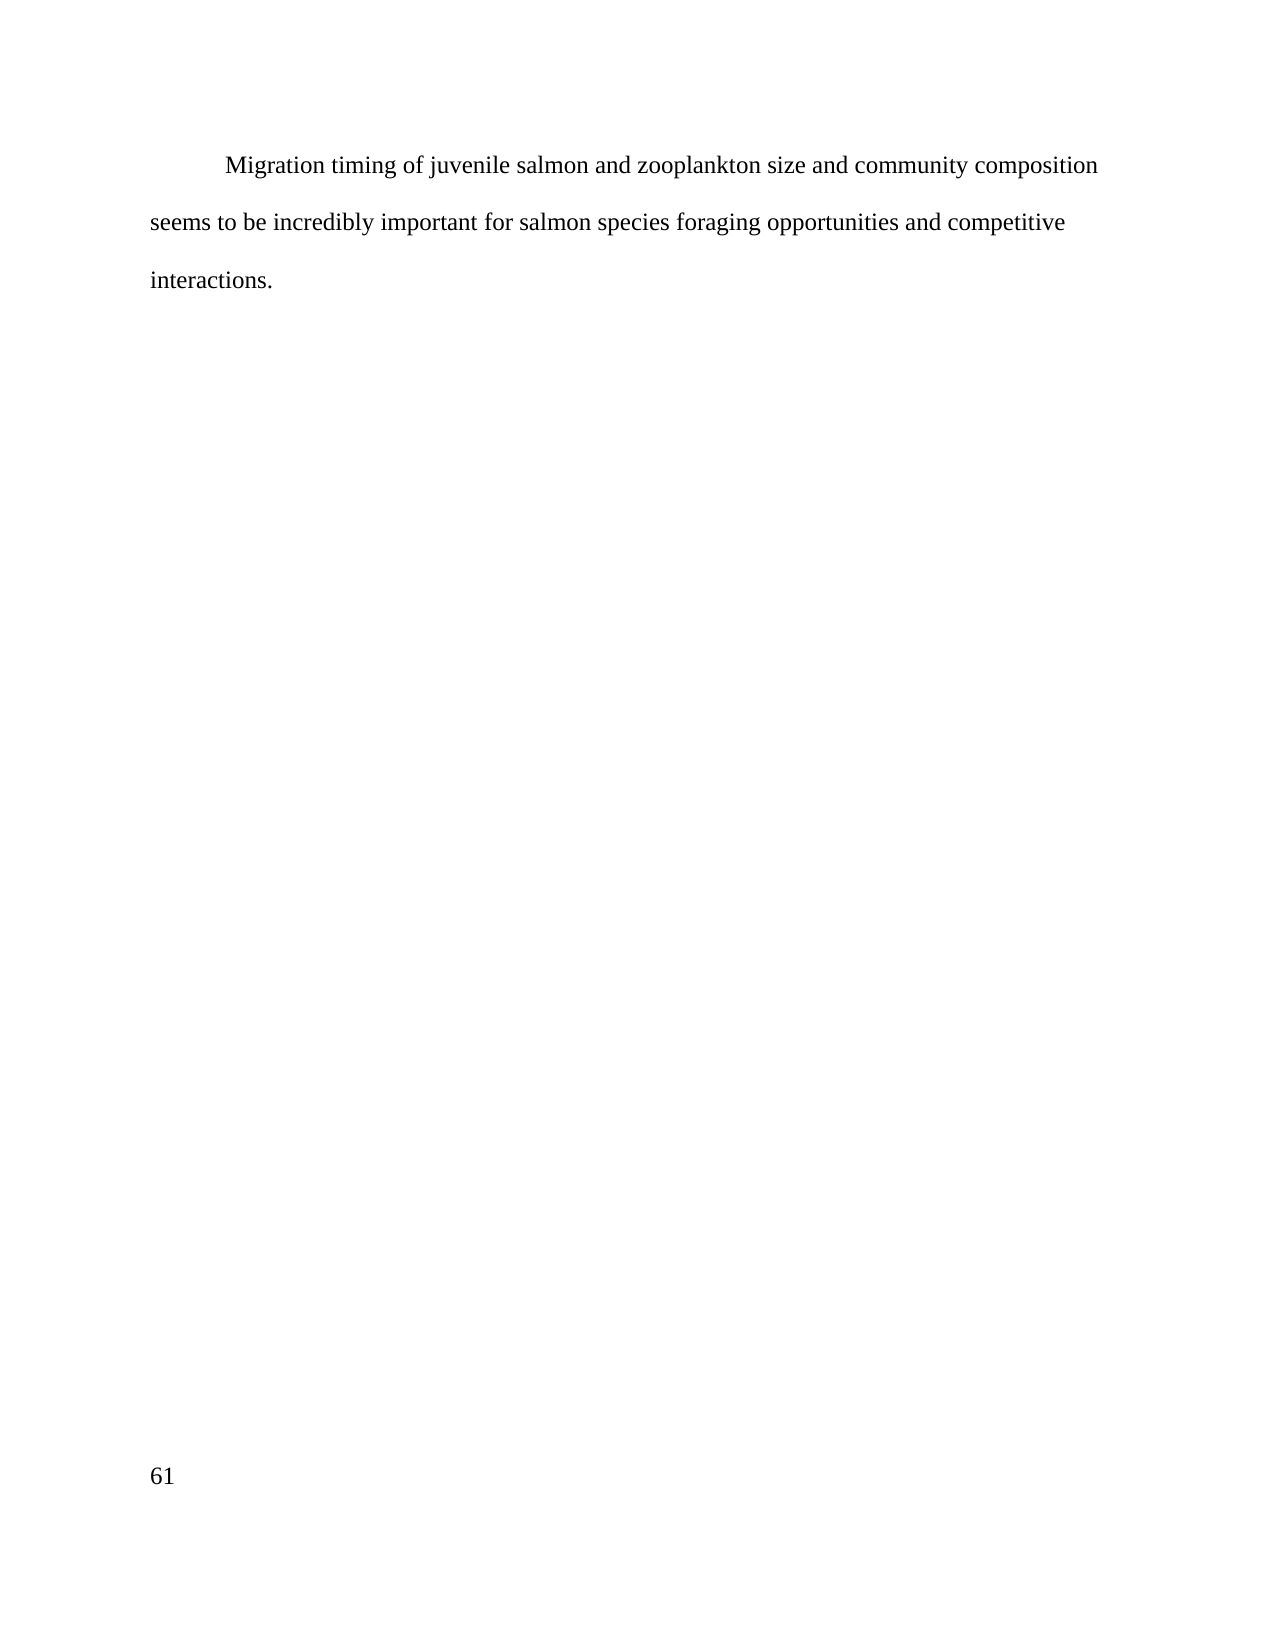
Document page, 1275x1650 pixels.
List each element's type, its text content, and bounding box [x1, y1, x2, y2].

text Migration timing of juvenile salmon and zooplankton size and community composition seems to be incredibly important for salmon species foraging opportunities and competitive interactions. [150, 150, 1125, 294]
